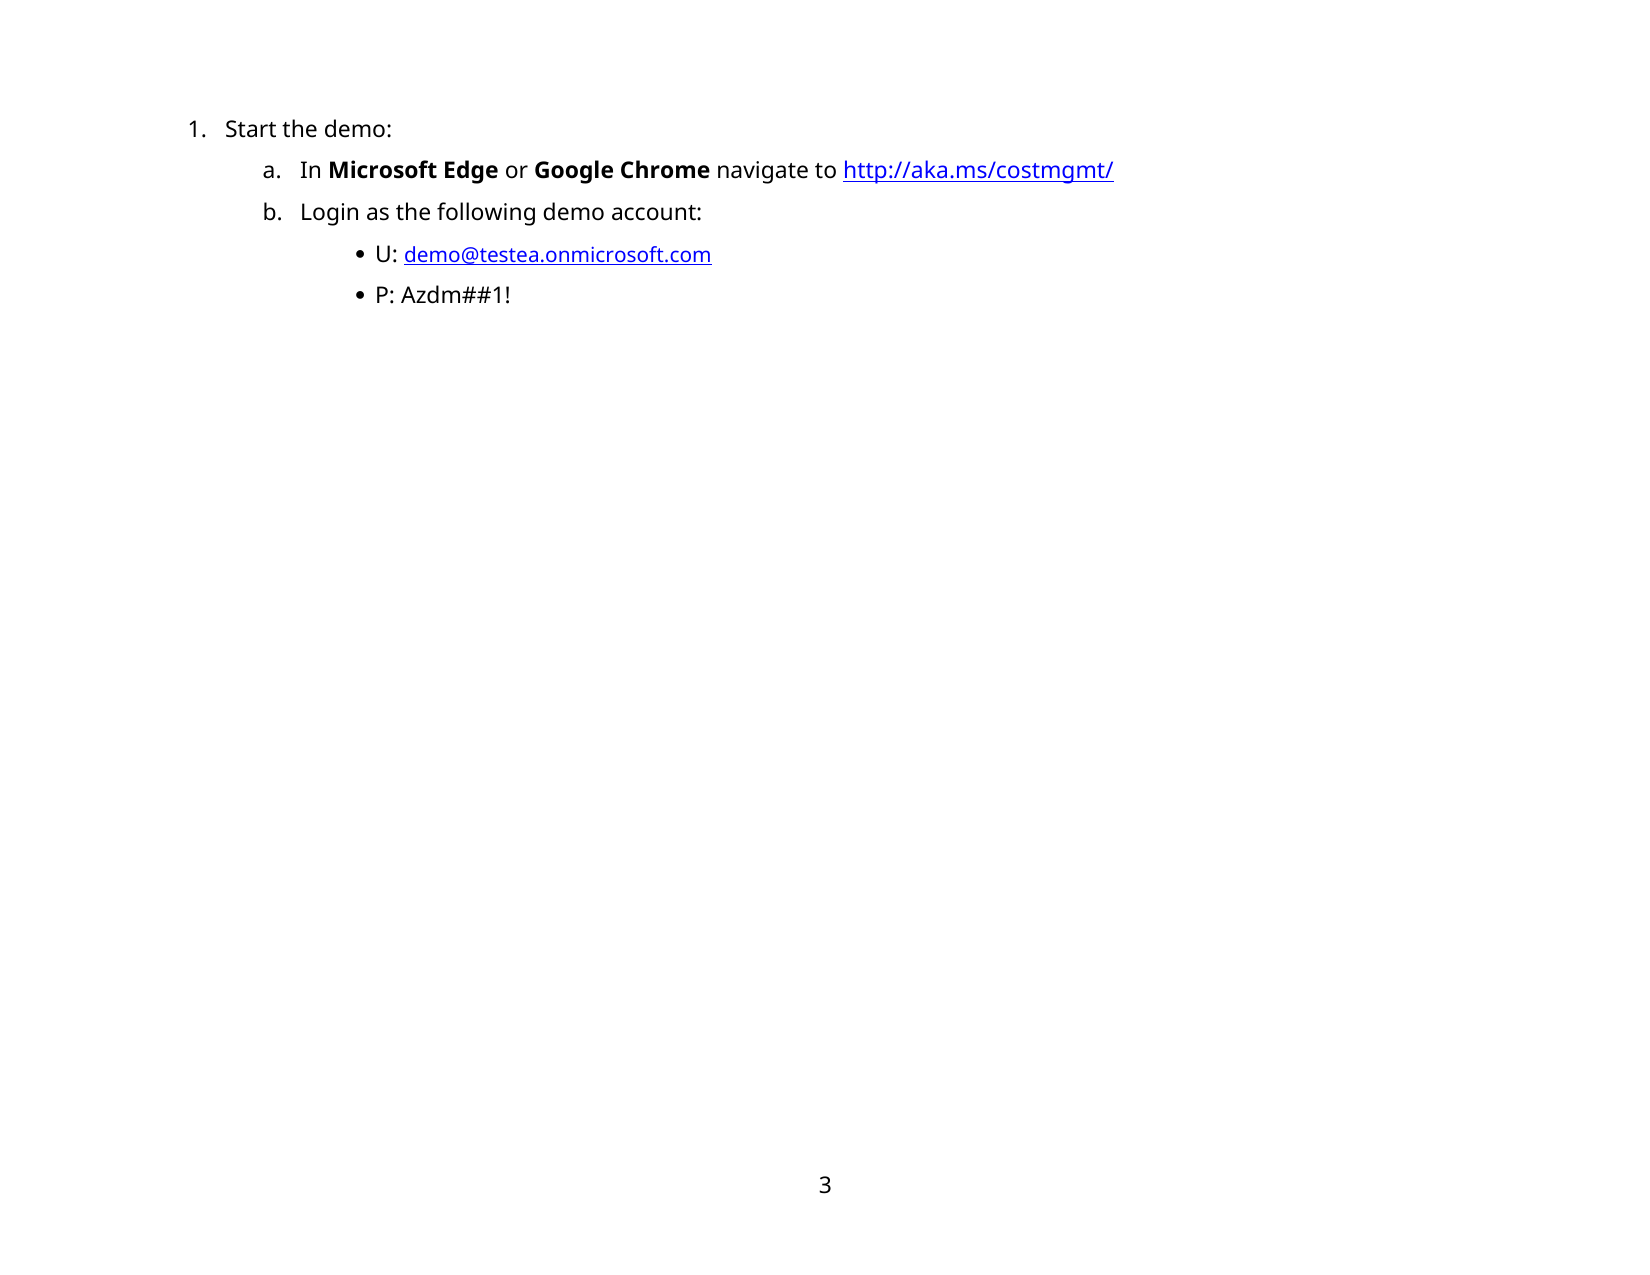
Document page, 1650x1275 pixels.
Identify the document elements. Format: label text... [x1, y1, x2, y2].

list Start the demo: [187, 112, 1500, 144]
list U: demo@testea.onmicrosoft.com [356, 237, 1500, 269]
list P: Azdm##1! [356, 279, 1500, 310]
list In Microsoft Edge or Google Chrome navigate to http://aka.ms/costmgmt/ [262, 154, 1500, 185]
list Login as the following demo account: [262, 196, 1500, 227]
